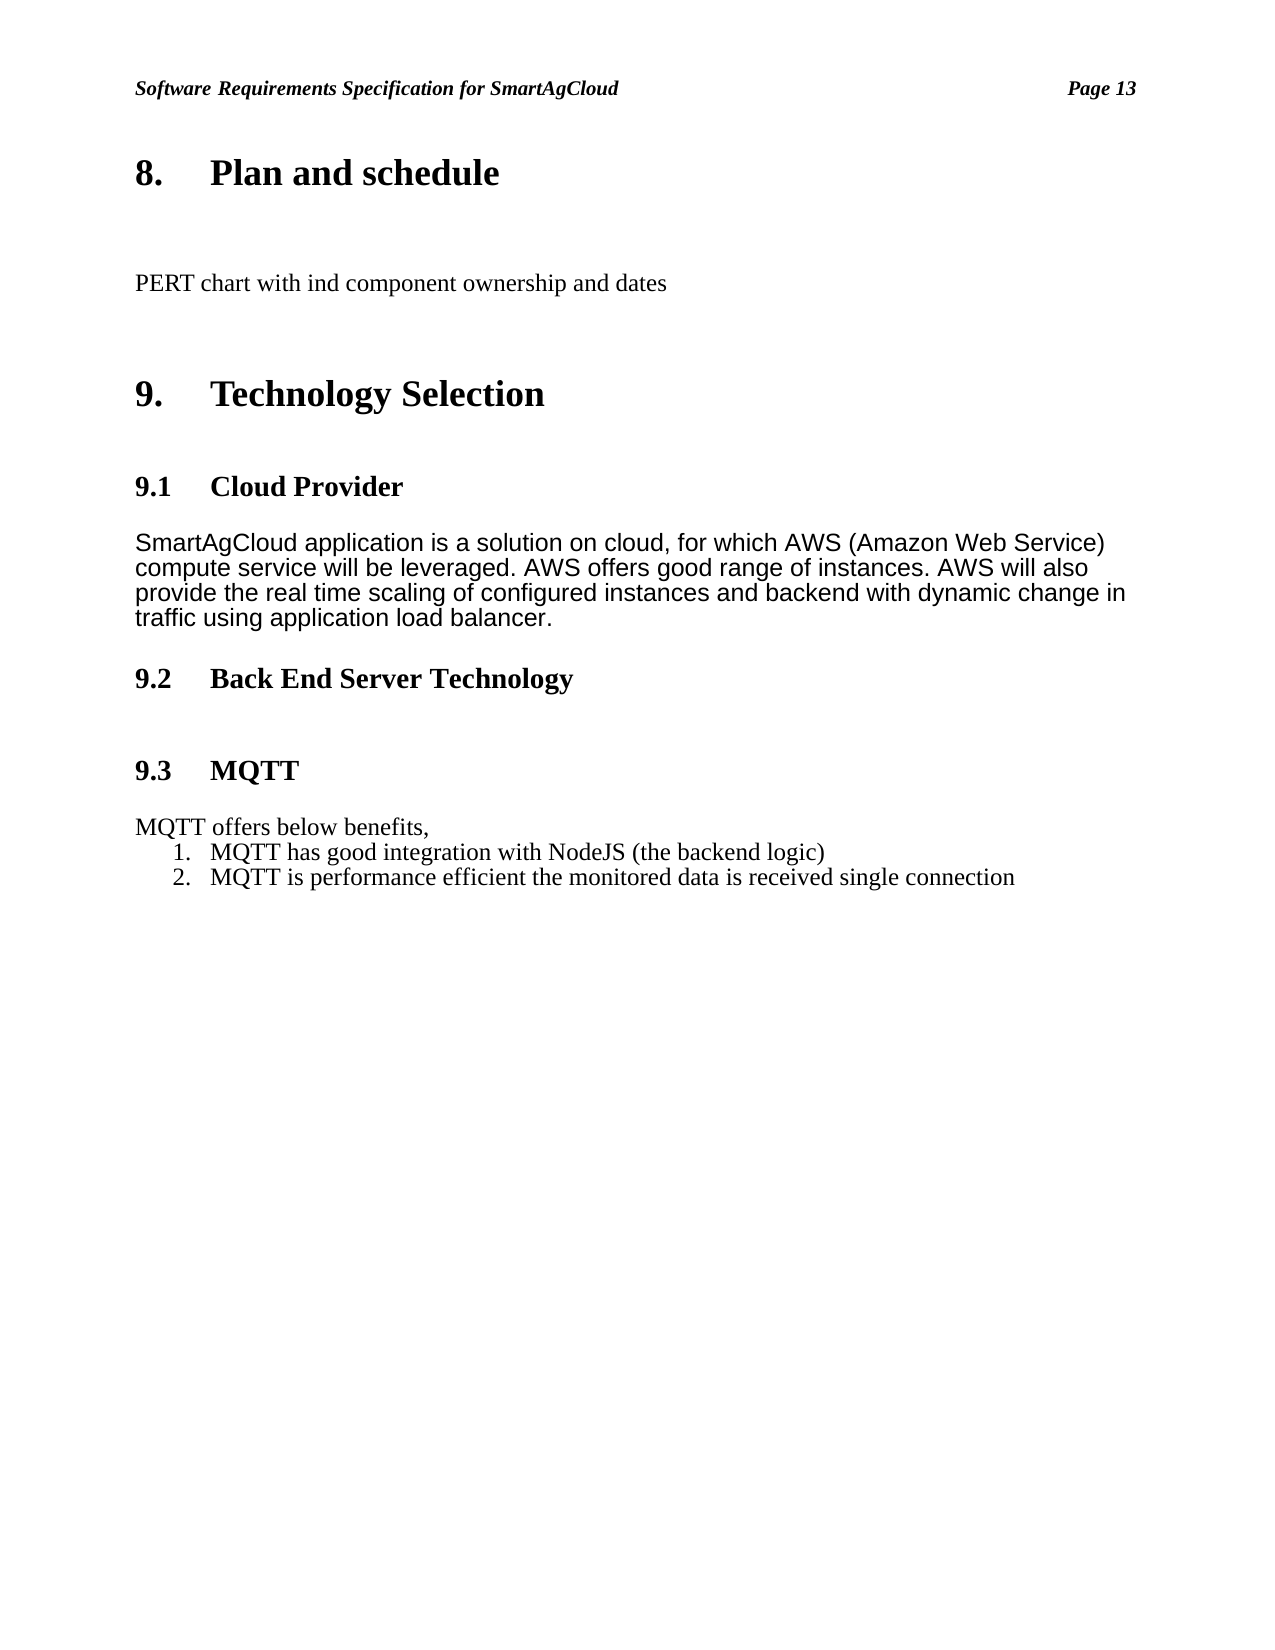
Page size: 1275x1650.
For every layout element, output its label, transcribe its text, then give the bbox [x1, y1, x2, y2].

subtitle Cloud Provider [135, 469, 1140, 503]
subtitle Back End Server Technology [135, 661, 1140, 694]
list MQTT has good integration with NodeJS (the backend logic) [172, 841, 1140, 866]
subtitle Plan and schedule [135, 150, 1140, 193]
subtitle Technology Selection [135, 372, 1140, 415]
subtitle PERT chart with ind component ownership and dates [135, 268, 1140, 297]
list MQTT is performance efficient the monitored data is received single connection [172, 866, 1140, 891]
text SmartAgCloud application is a solution on cloud, for which AWS (Amazon Web Service) compute service will be leveraged. AWS offers good range of instances. AWS will also provide the real time scaling of configured instances and backend with dynamic change in traffic using application load balancer. [135, 532, 1140, 632]
text MQTT offers below benefits, [135, 816, 1140, 841]
subtitle MQTT [135, 753, 1140, 786]
